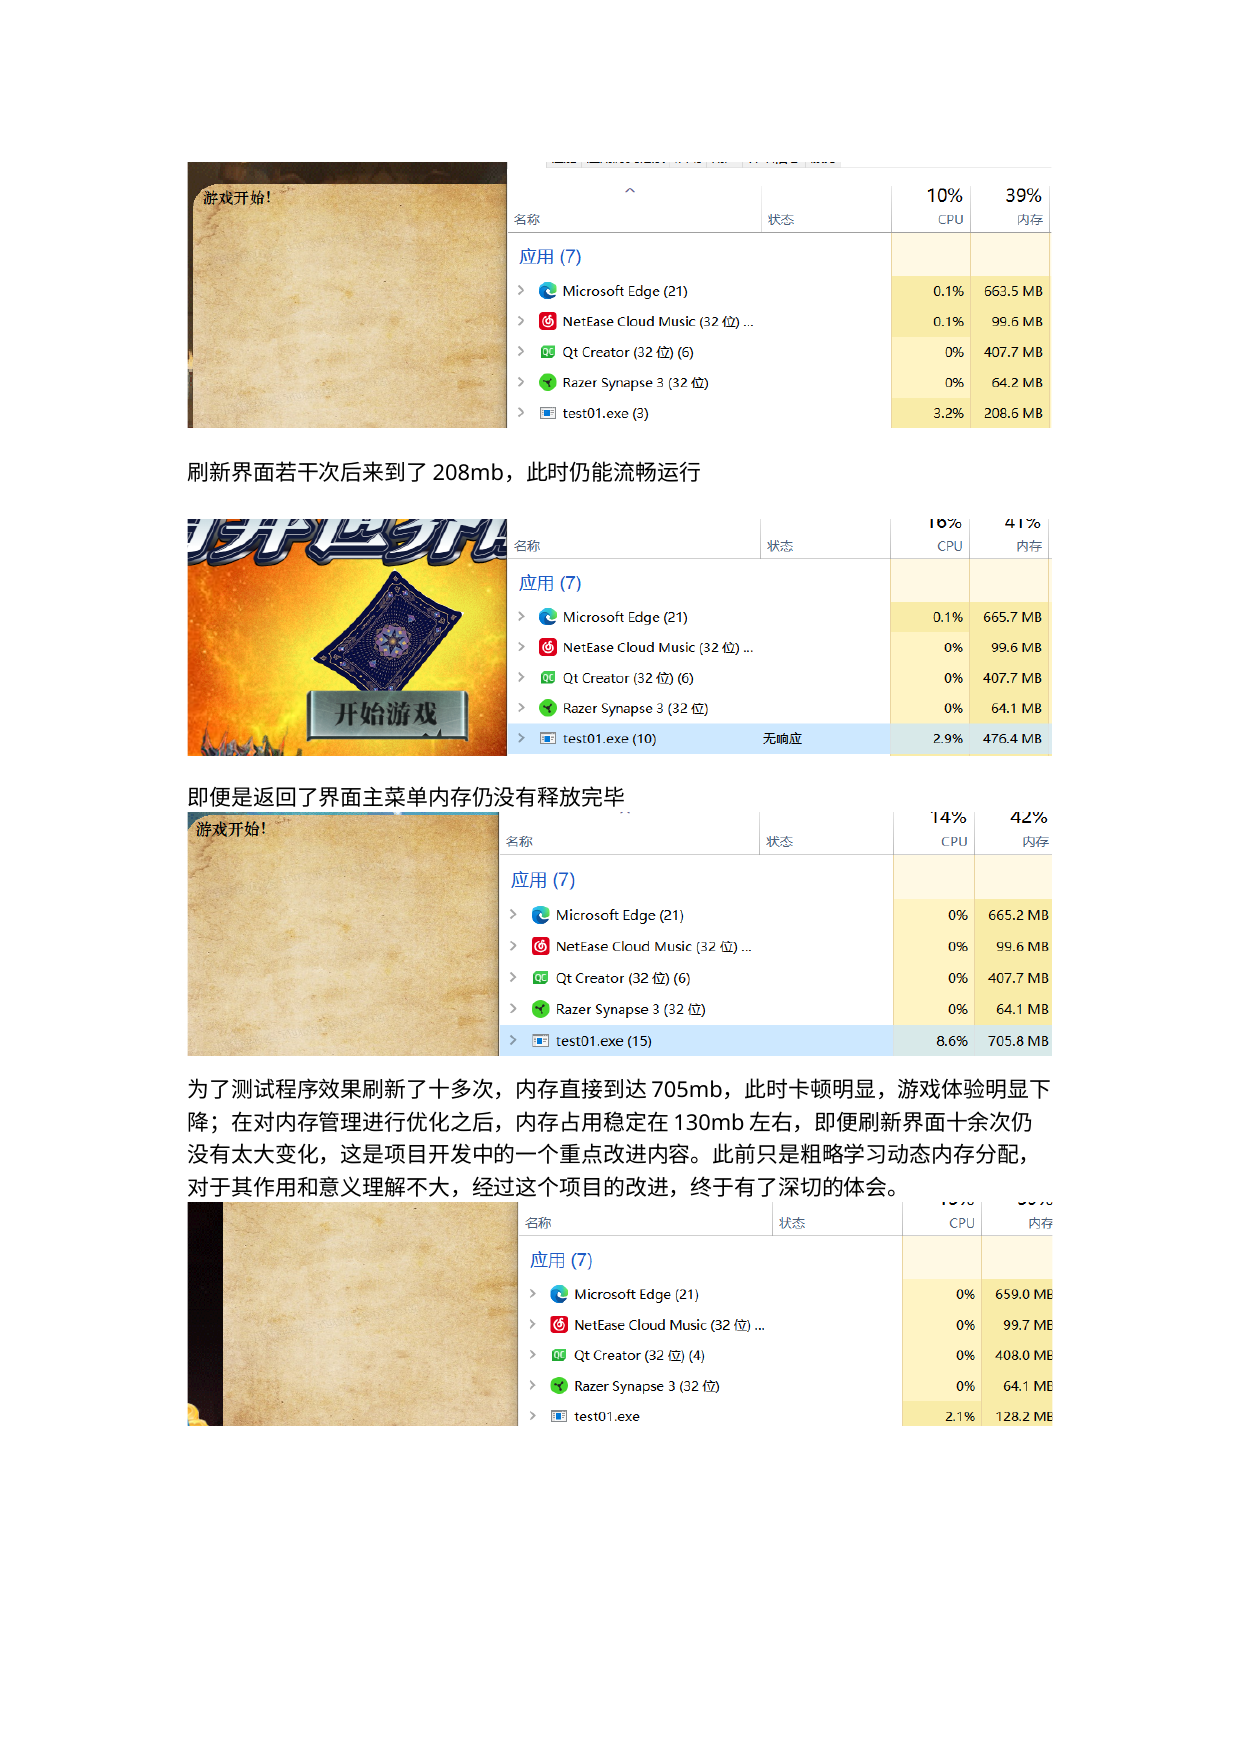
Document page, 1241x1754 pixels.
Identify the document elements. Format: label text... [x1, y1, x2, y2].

list 刷新界面若干次后来到了208mb，此时仍能流畅运行 [187, 454, 1053, 487]
picture [187, 812, 1052, 1056]
list 即便是返回了界面主菜单内存仍没有释放完毕 [187, 779, 1053, 812]
list 为了测试程序效果刷新了十多次，内存直接到达705mb，此时卡顿明显，游戏体验明显下降；在对内存管理进行优化之后，内存占用稳定在130mb左右，即便刷新界面十余次仍没有太大变化，这是项目开发中的一个重点改进内容。此前只是粗略学习动态内存分配，对于其作用和意义理解不大，经过这个项目的改进，终于有了深切的体会。 [187, 1072, 1053, 1202]
picture [187, 519, 1052, 756]
picture [187, 1202, 1053, 1426]
picture [187, 162, 1052, 428]
